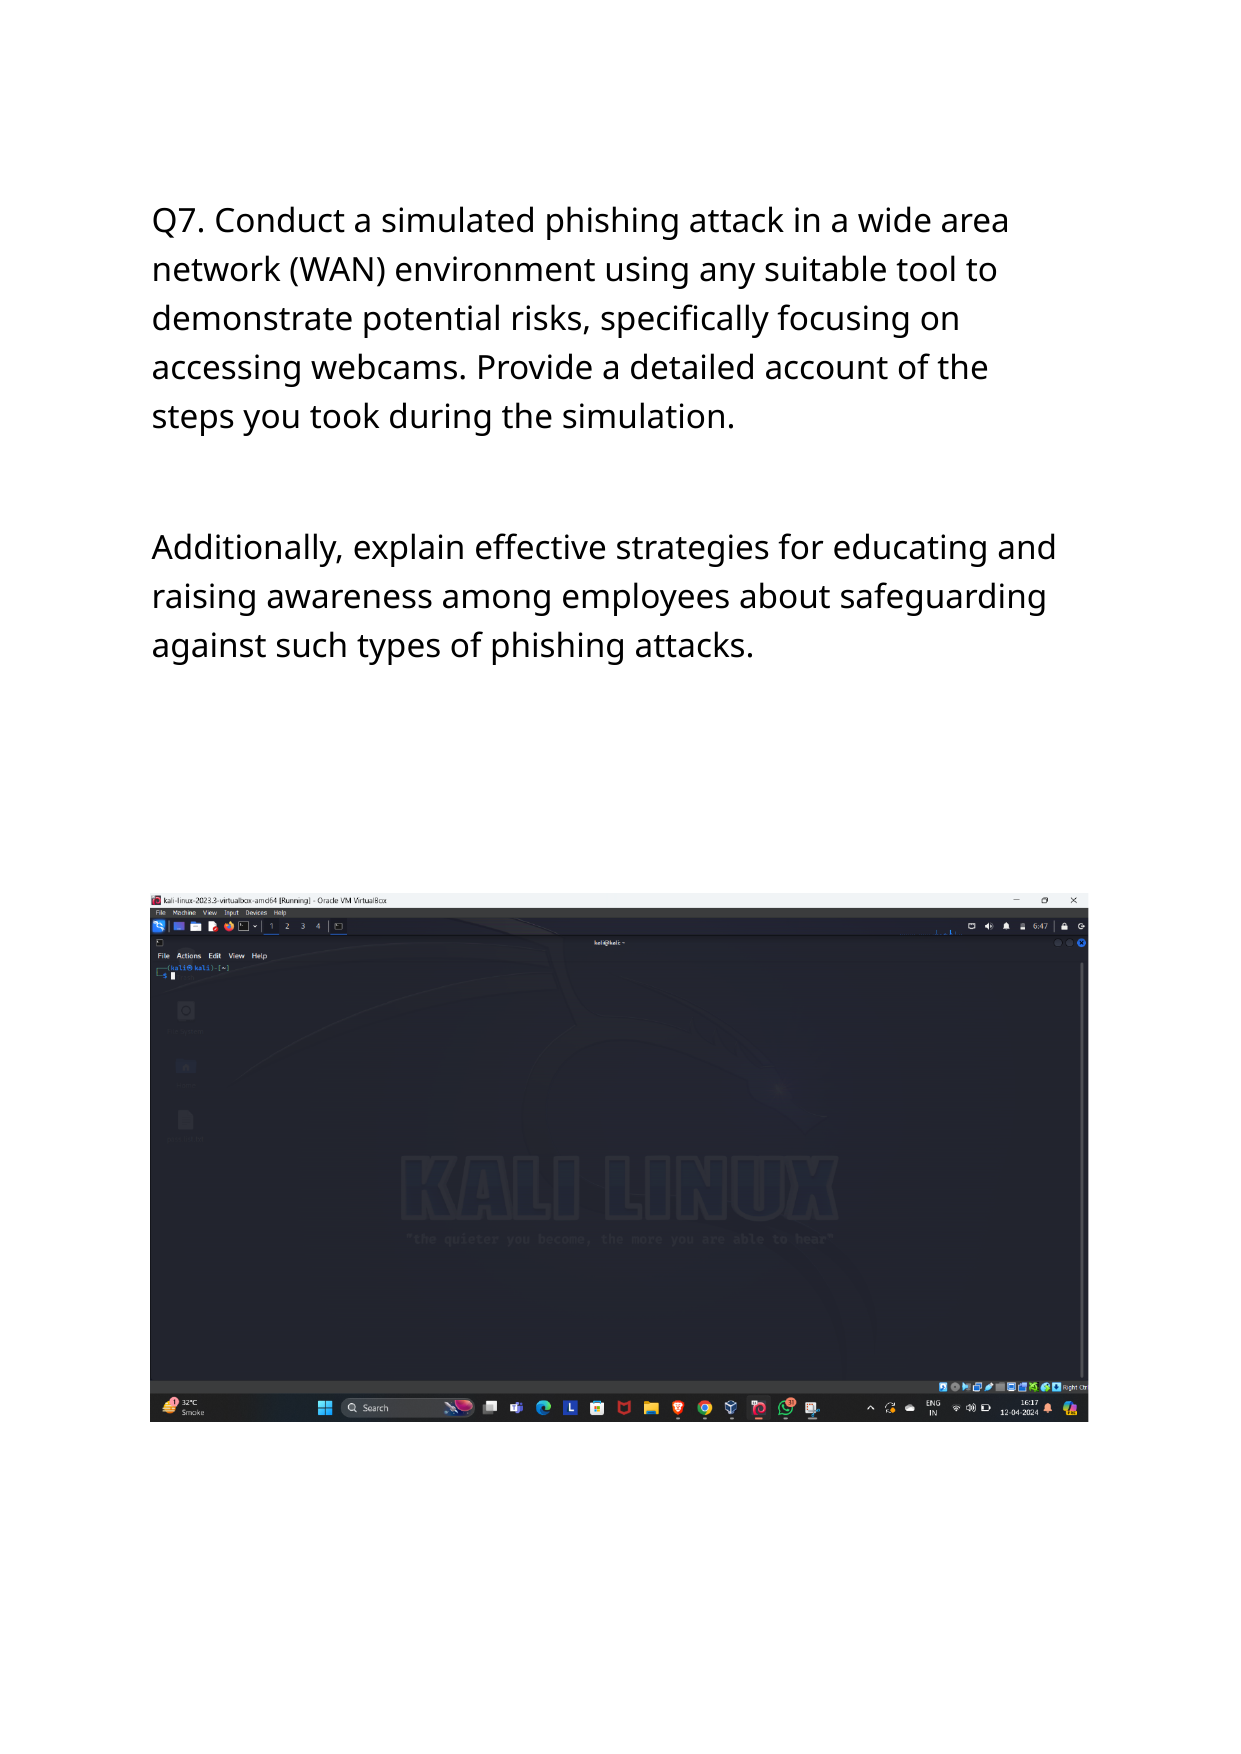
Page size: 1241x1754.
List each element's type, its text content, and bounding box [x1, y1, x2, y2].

text Additionally, explain effective strategies for educating and raising awareness among employees about safeguarding against such types of phishing attacks. [151, 524, 1082, 667]
text Q7. Conduct a simulated phishing attack in a wide area network (WAN) environment using any suitable tool to demonstrate potential risks, specifically focusing on accessing webcams. Provide a detailed account of the steps you took during the simulation. [151, 197, 1069, 438]
picture [150, 893, 1089, 1422]
